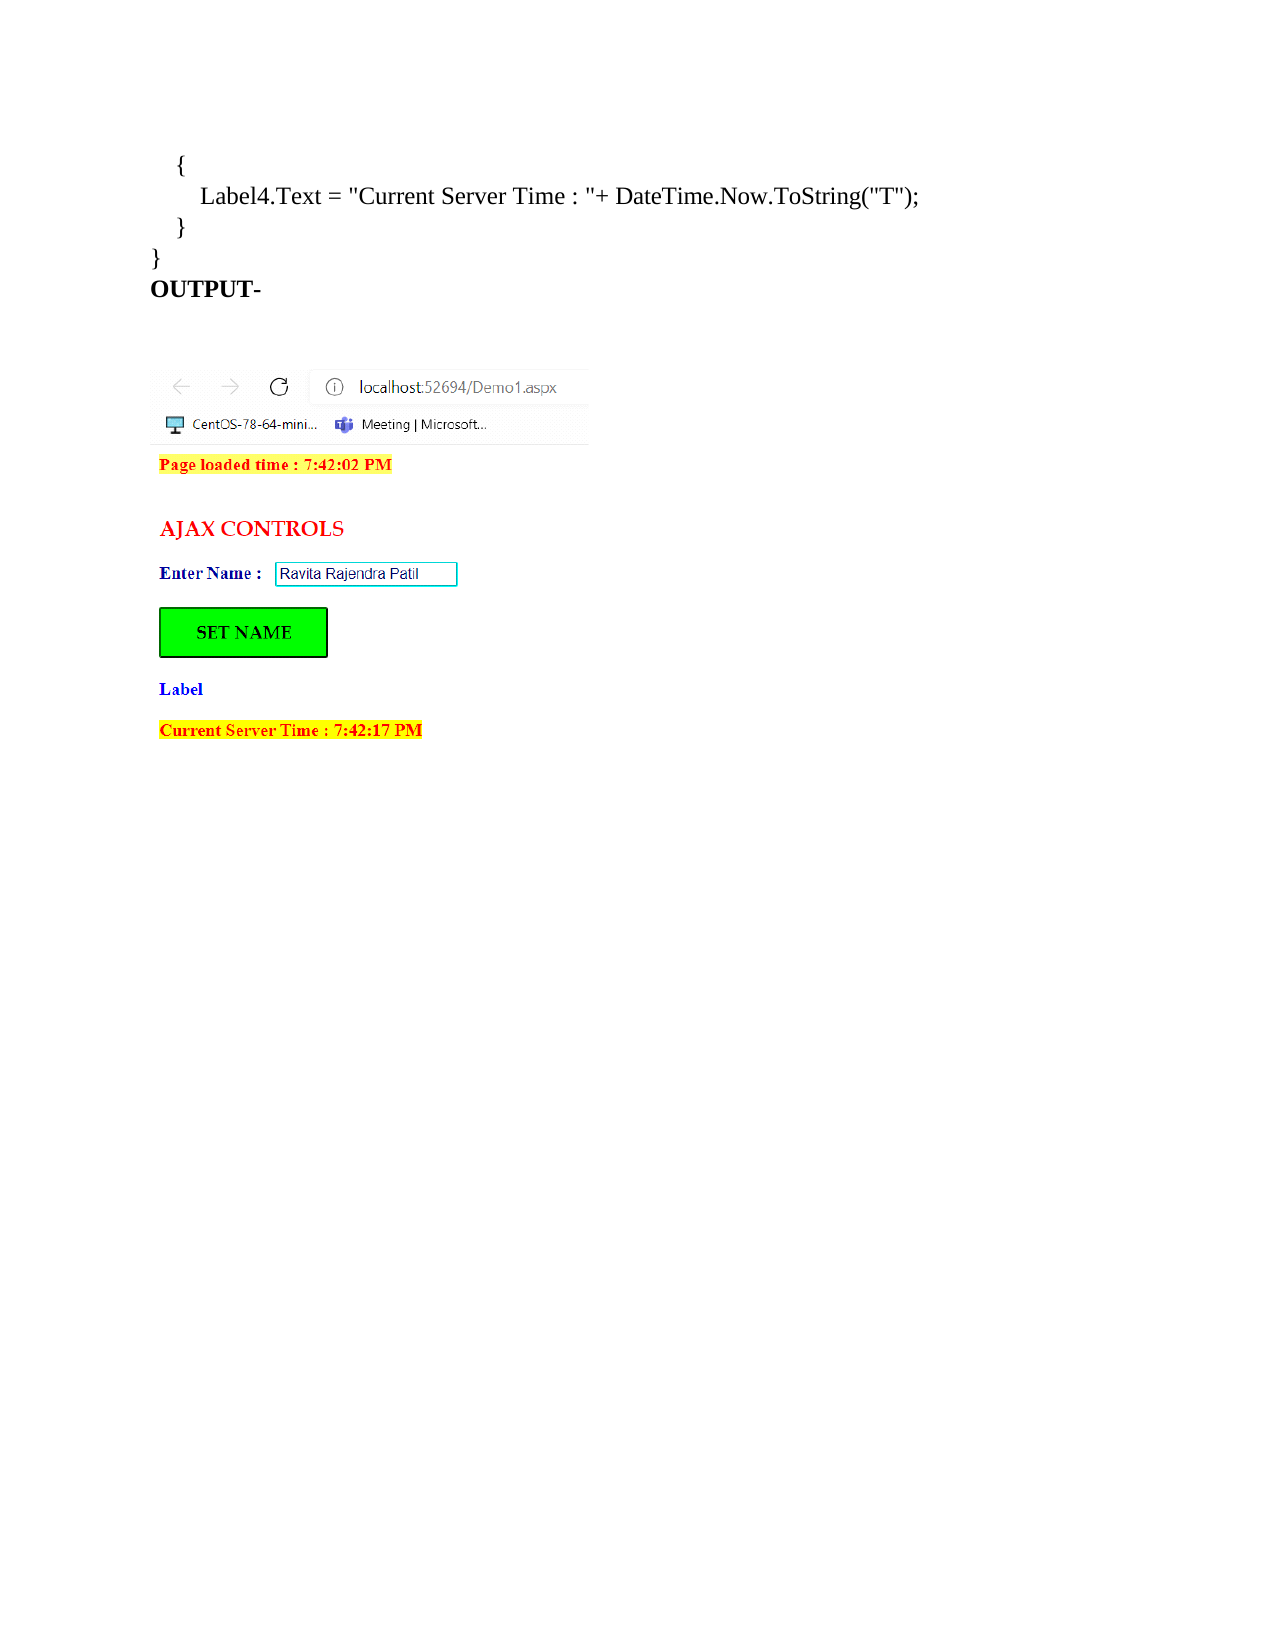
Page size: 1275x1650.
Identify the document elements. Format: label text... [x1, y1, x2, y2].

text } [175, 212, 1198, 240]
picture [150, 369, 589, 739]
subtitle OUTPUT- [150, 274, 1198, 303]
text Label4.Text = "Current Server Time : "+ DateTime.Now.ToString("T"); [200, 181, 1198, 210]
text { [175, 150, 1198, 179]
text } [150, 243, 1198, 271]
